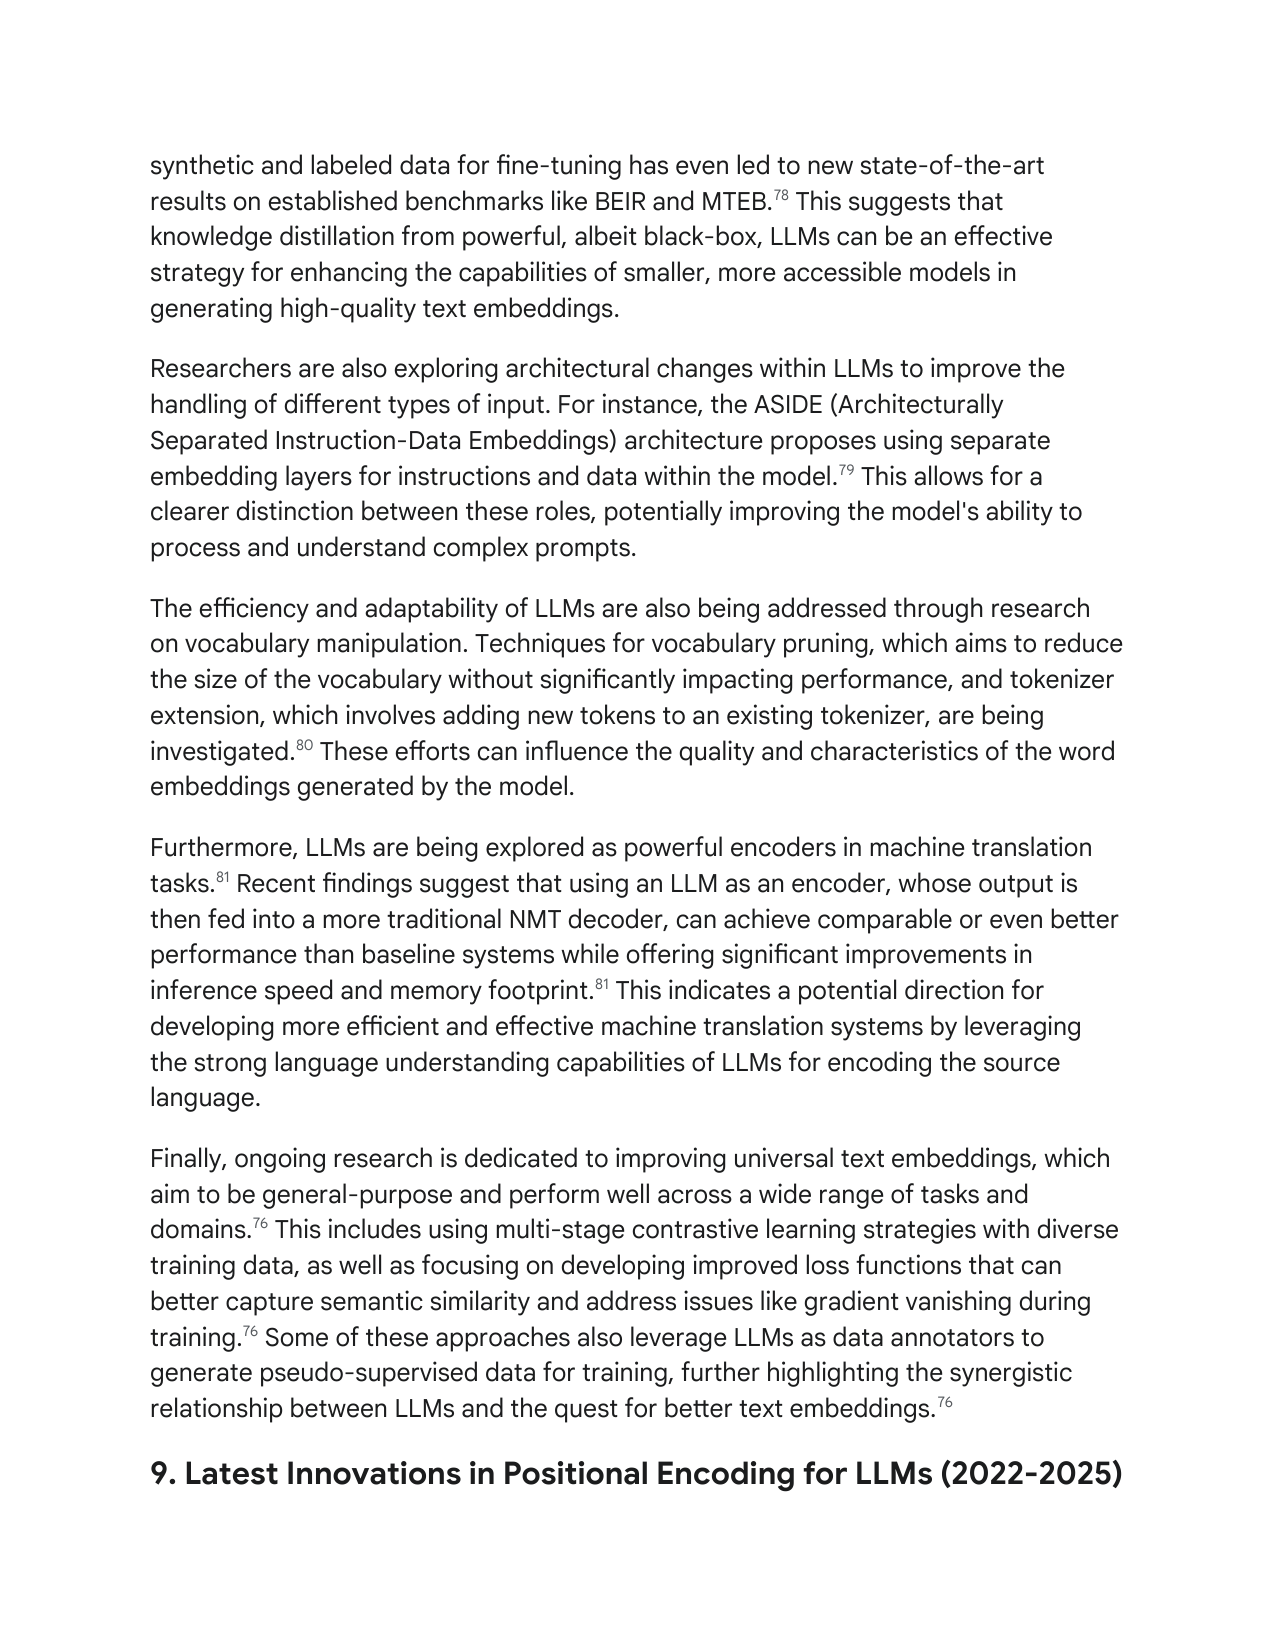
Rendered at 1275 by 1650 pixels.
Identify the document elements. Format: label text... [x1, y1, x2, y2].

text Finally, ongoing research is dedicated to improving universal text embeddings, which aim to be general-purpose and perform well across a wide range of tasks and domains.76 This includes using multi-stage contrastive learning strategies with diverse training data, as well as focusing on developing improved loss functions that can better capture semantic similarity and address issues like gradient vanishing during training.76 Some of these approaches also leverage LLMs as data annotators to generate pseudo-supervised data for training, further highlighting the synergistic relationship between LLMs and the quest for better text embeddings.76 [150, 1143, 1125, 1425]
subtitle 9. Latest Innovations in Positional Encoding for LLMs (2022-2025) [150, 1454, 1125, 1493]
text Furthermore, LLMs are being explored as powerful encoders in machine translation tasks.81 Recent findings suggest that using an LLM as an encoder, whose output is then fed into a more traditional NMT decoder, can achieve comparable or even better performance than baseline systems while offering significant improvements in inference speed and memory footprint.81 This indicates a potential direction for developing more efficient and effective machine translation systems by leveraging the strong language understanding capabilities of LLMs for encoding the source language. [150, 832, 1125, 1114]
text The efficiency and adaptability of LLMs are also being addressed through research on vocabulary manipulation. Techniques for vocabulary pruning, which aims to reduce the size of the vocabulary without significantly impacting performance, and tokenizer extension, which involves adding new tokens to an existing tokenizer, are being investigated.80 These efforts can influence the quality and characteristics of the word embeddings generated by the model. [150, 593, 1125, 803]
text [150, 150, 1125, 324]
text Researchers are also exploring architectural changes within LLMs to improve the handling of different types of input. For instance, the ASIDE (Architecturally Separated Instruction-Data Embeddings) architecture proposes using separate embedding layers for instructions and data within the model.79 This allows for a clearer distinction between these roles, potentially improving the model's ability to process and understand complex prompts. [150, 354, 1125, 564]
